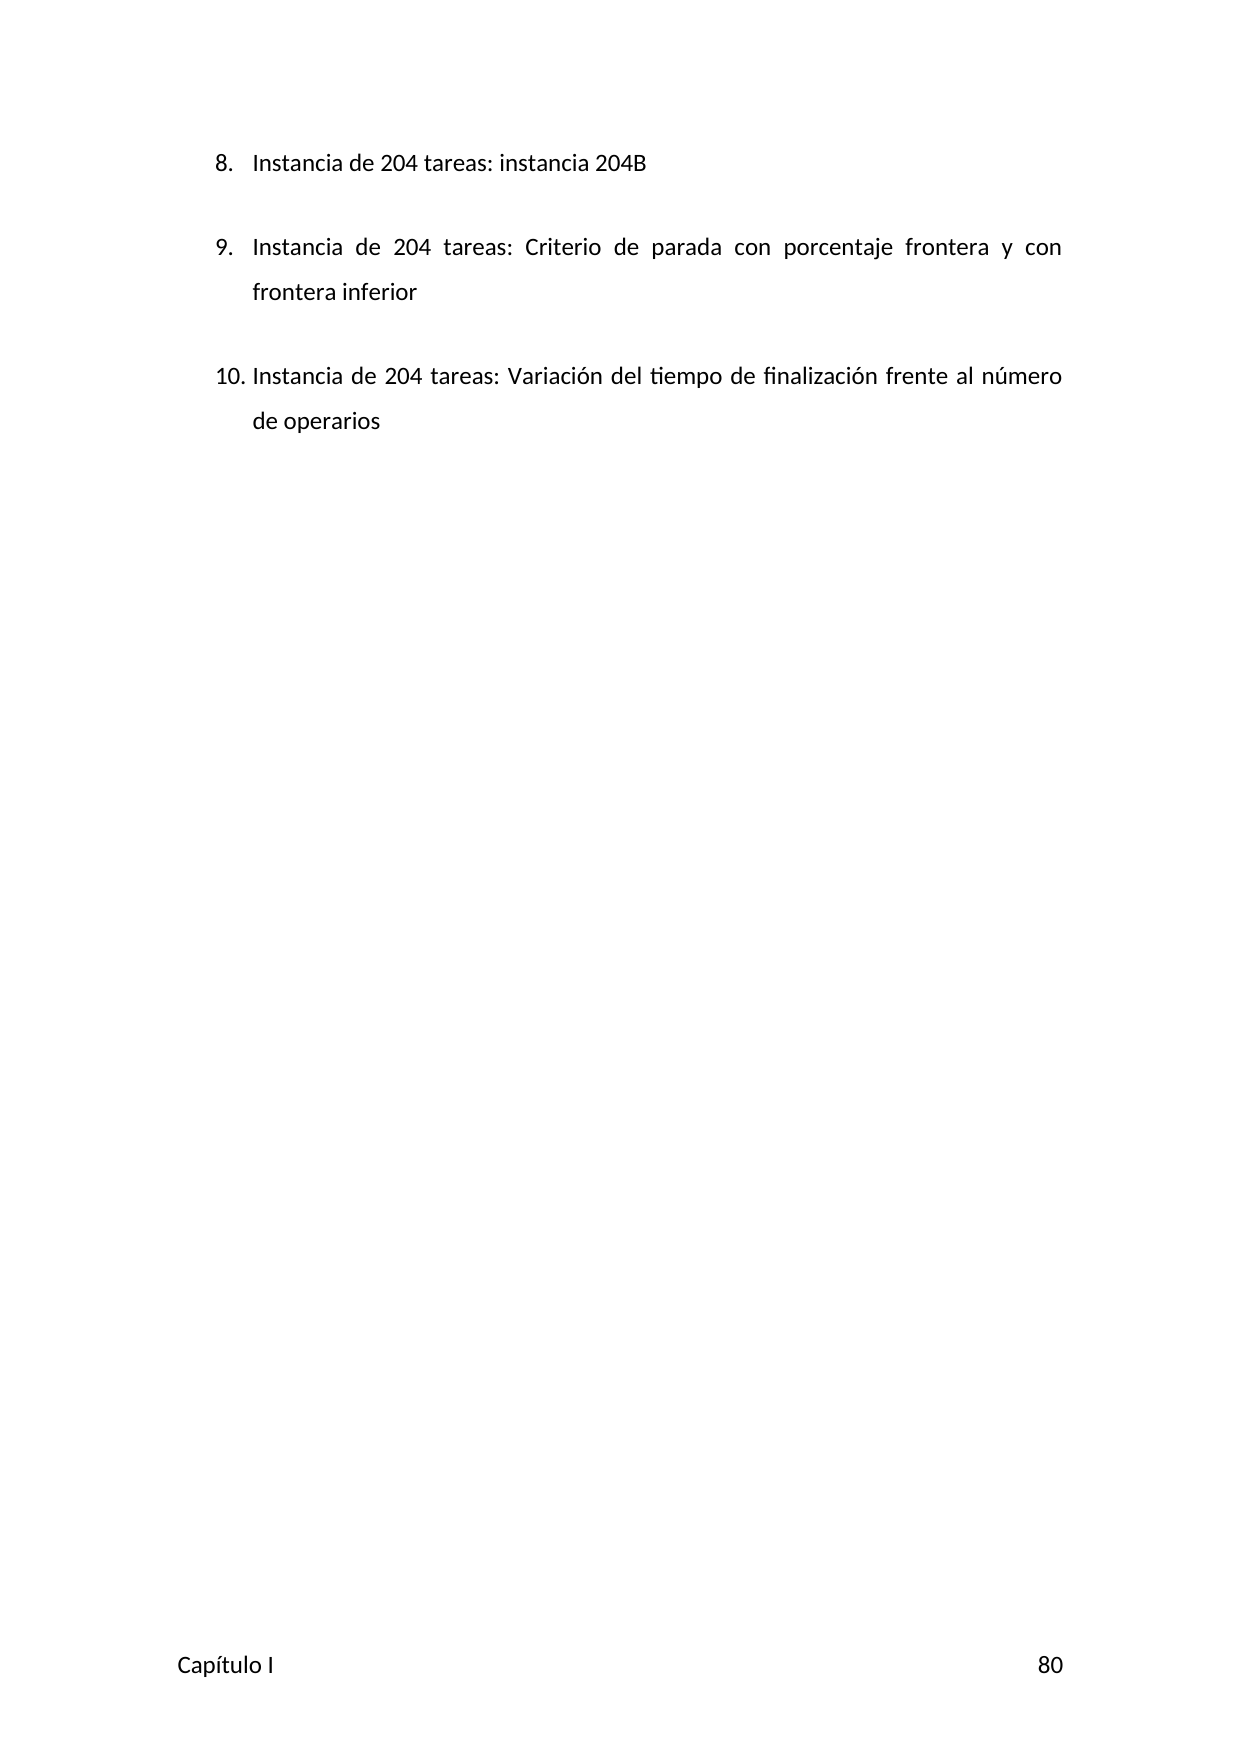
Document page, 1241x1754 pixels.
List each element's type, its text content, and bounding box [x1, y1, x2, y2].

list Instancia de 204 tareas: Variación del tiempo de finalización frente al número de operarios [215, 360, 1063, 436]
list Instancia de 204 tareas: instancia 204B [215, 148, 1063, 178]
list Instancia de 204 tareas: Criterio de parada con porcentaje frontera y con frontera inferior [215, 231, 1063, 307]
